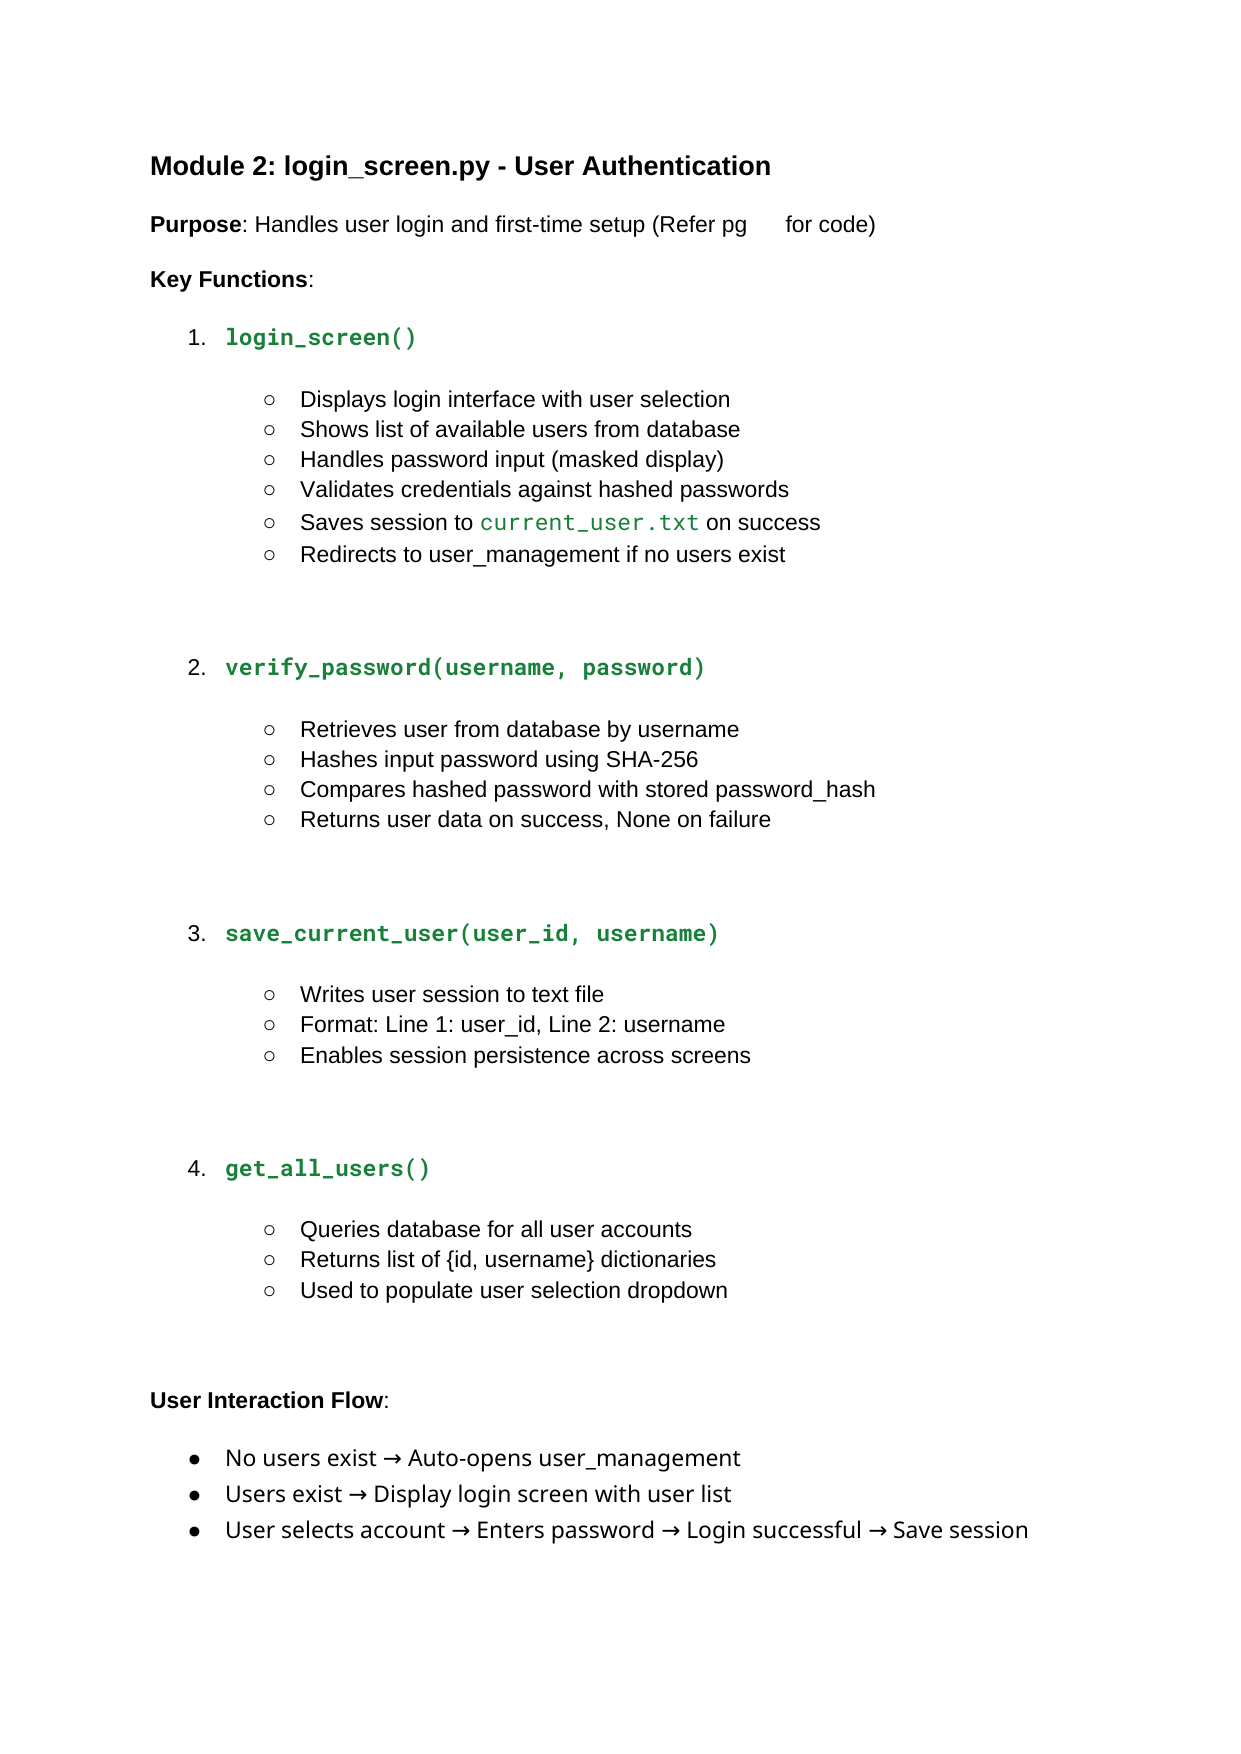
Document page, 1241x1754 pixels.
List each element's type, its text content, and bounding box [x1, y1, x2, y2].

list Returns list of {id, username} dictionaries [262, 1246, 1090, 1273]
list No users exist → Auto-opens user_management [187, 1442, 1090, 1473]
list Saves session to current_user.txt on success [262, 506, 1090, 537]
list Writes user session to text file [262, 981, 1090, 1007]
text Key Functions: [150, 266, 1090, 292]
list Queries database for all user accounts [262, 1216, 1090, 1243]
list Displays login interface with user selection [262, 386, 1090, 412]
list Retrieves user from database by username [262, 716, 1090, 742]
list User selects account → Enters password → Login successful → Save session [187, 1514, 1090, 1545]
list verify_password(username, password) [187, 652, 1090, 712]
subtitle Module 2: login_screen.py - User Authentication [150, 150, 1090, 181]
list Redirects to user_management if no users exist [262, 541, 1090, 567]
list Users exist → Display login screen with user list [187, 1478, 1090, 1509]
list login_screen() [187, 321, 1090, 382]
list Format: Line 1: user_id, Line 2: username [262, 1011, 1090, 1038]
list Hashes input password using SHA-256 [262, 746, 1090, 772]
text Purpose: Handles user login and first-time setup (Refer pg for code) [150, 211, 1090, 237]
list Compares hashed password with stored password_hash [262, 776, 1090, 803]
list Validates credentials against hashed passwords [262, 476, 1090, 503]
list Used to populate user selection dropdown [262, 1277, 1090, 1303]
text User Interaction Flow: [150, 1387, 1090, 1413]
list Shows list of available users from database [262, 416, 1090, 442]
list Enables session persistence across screens [262, 1042, 1090, 1068]
list save_current_user(user_id, username) [187, 917, 1090, 977]
list Returns user data on success, None on failure [262, 806, 1090, 833]
list get_all_users() [187, 1152, 1090, 1212]
list Handles password input (masked display) [262, 446, 1090, 472]
